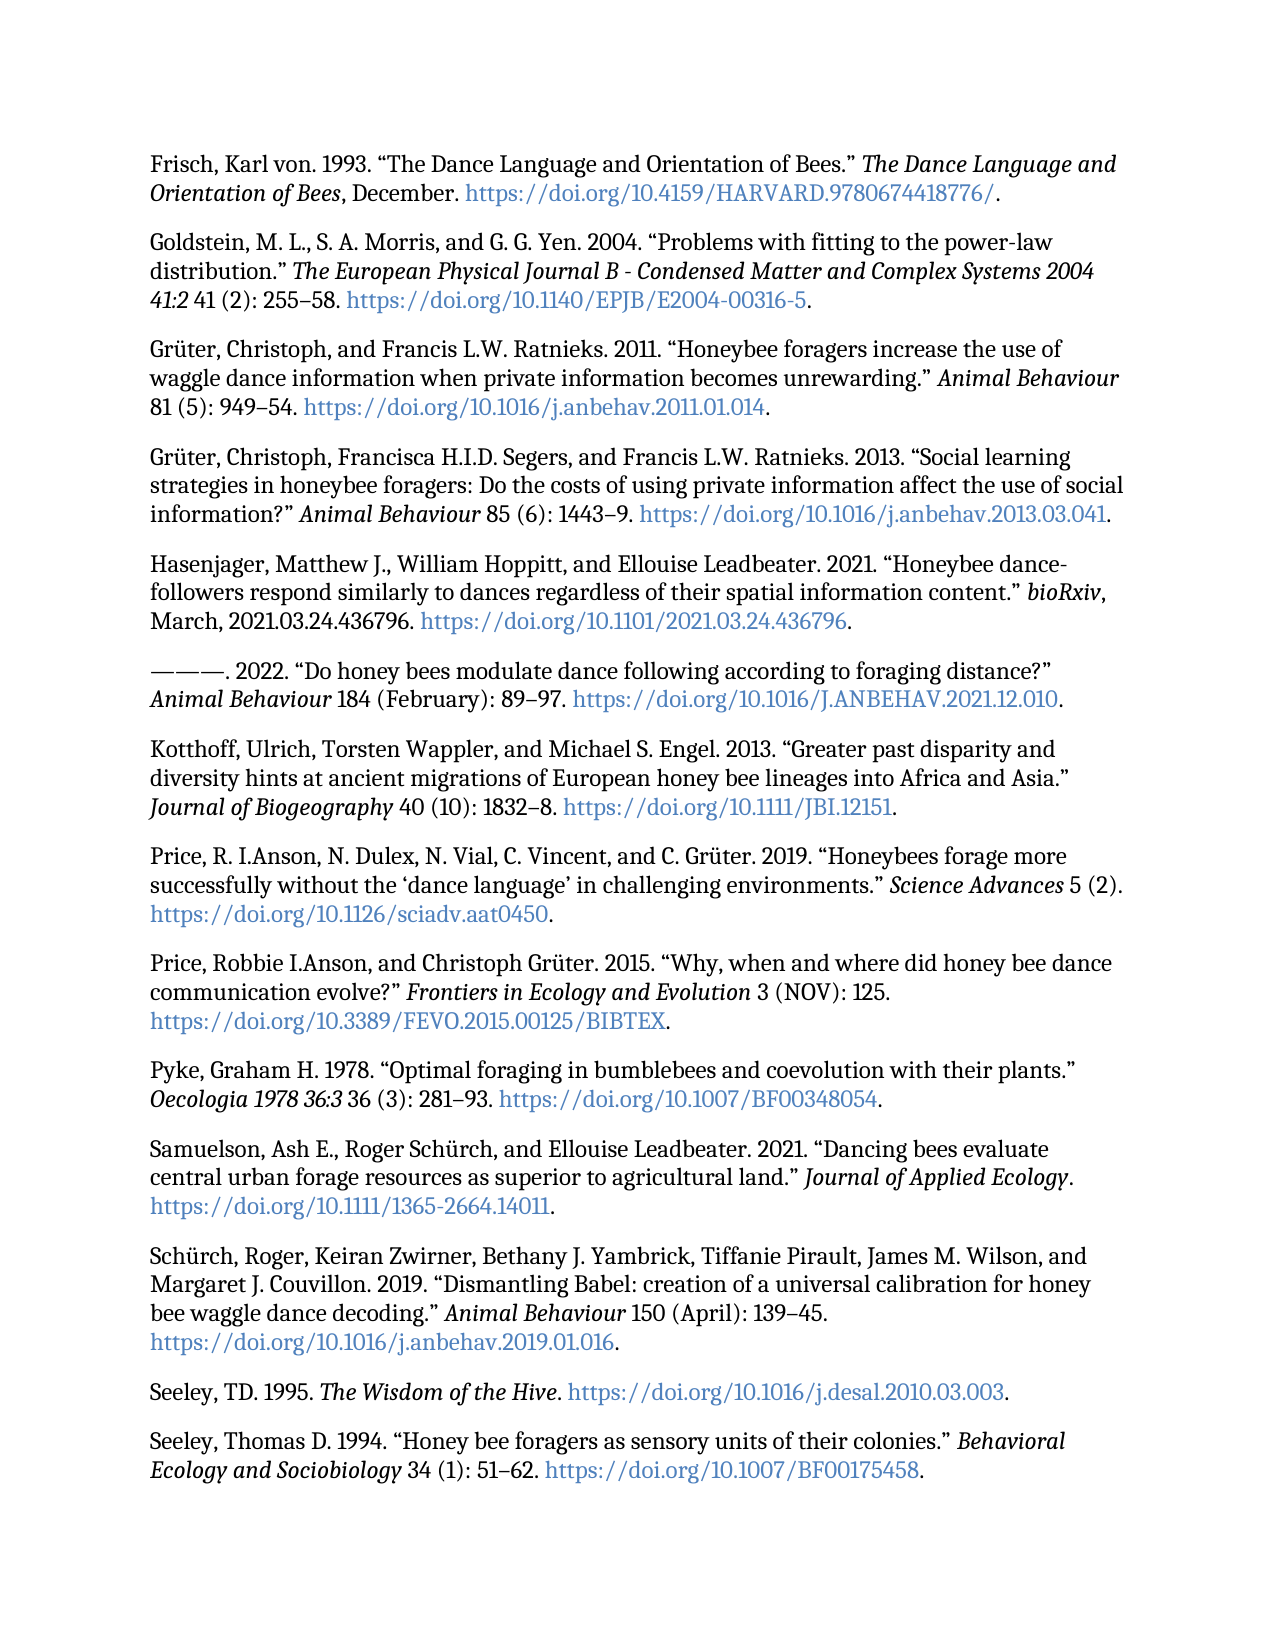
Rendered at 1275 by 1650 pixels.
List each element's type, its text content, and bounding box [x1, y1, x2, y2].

text Frisch, Karl von. 1993. “The Dance Language and Orientation of Bees.” The Dance Language and Orientation of Bees, December. https://doi.org/10.4159/HARVARD.9780674418776/. [150, 150, 1125, 207]
text Schürch, Roger, Keiran Zwirner, Bethany J. Yambrick, Tiffanie Pirault, James M. Wilson, and Margaret J. Couvillon. 2019. “Dismantling Babel: creation of a universal calibration for honey bee waggle dance decoding.” Animal Behaviour 150 (April): 139–45. https://doi.org/10.1016/j.anbehav.2019.01.016. [150, 1242, 1125, 1357]
text Hasenjager, Matthew J., William Hoppitt, and Ellouise Leadbeater. 2021. “Honeybee dance-followers respond similarly to dances regardless of their spatial information content.” bioRxiv, March, 2021.03.24.436796. https://doi.org/10.1101/2021.03.24.436796. [150, 549, 1125, 636]
text Grüter, Christoph, and Francis L.W. Ratnieks. 2011. “Honeybee foragers increase the use of waggle dance information when private information becomes unrewarding.” Animal Behaviour 81 (5): 949–54. https://doi.org/10.1016/j.anbehav.2011.01.014. [150, 335, 1125, 422]
text Price, Robbie I.Anson, and Christoph Grüter. 2015. “Why, when and where did honey bee dance communication evolve?” Frontiers in Ecology and Evolution 3 (NOV): 125. https://doi.org/10.3389/FEVO.2015.00125/BIBTEX. [150, 949, 1125, 1035]
text Seeley, Thomas D. 1994. “Honey bee foragers as sensory units of their colonies.” Behavioral Ecology and Sociobiology 34 (1): 51–62. https://doi.org/10.1007/BF00175458. [150, 1427, 1125, 1484]
text Grüter, Christoph, Francisca H.I.D. Segers, and Francis L.W. Ratnieks. 2013. “Social learning strategies in honeybee foragers: Do the costs of using private information affect the use of social information?” Animal Behaviour 85 (6): 1443–9. https://doi.org/10.1016/j.anbehav.2013.03.041. [150, 442, 1125, 529]
text Kotthoff, Ulrich, Torsten Wappler, and Michael S. Engel. 2013. “Greater past disparity and diversity hints at ancient migrations of European honey bee lineages into Africa and Asia.” Journal of Biogeography 40 (10): 1832–8. https://doi.org/10.1111/JBI.12151. [150, 735, 1125, 821]
text Goldstein, M. L., S. A. Morris, and G. G. Yen. 2004. “Problems with fitting to the power-law distribution.” The European Physical Journal B - Condensed Matter and Complex Systems 2004 41:2 41 (2): 255–58. https://doi.org/10.1140/EPJB/E2004-00316-5. [150, 228, 1125, 314]
text Samuelson, Ash E., Roger Schürch, and Ellouise Leadbeater. 2021. “Dancing bees evaluate central urban forage resources as superior to agricultural land.” Journal of Applied Ecology. https://doi.org/10.1111/1365-2664.14011. [150, 1134, 1125, 1221]
text Price, R. I.Anson, N. Dulex, N. Vial, C. Vincent, and C. Grüter. 2019. “Honeybees forage more successfully without the ‘dance language’ in challenging environments.” Science Advances 5 (2). https://doi.org/10.1126/sciadv.aat0450. [150, 842, 1125, 928]
text Pyke, Graham H. 1978. “Optimal foraging in bumblebees and coevolution with their plants.” Oecologia 1978 36:3 36 (3): 281–93. https://doi.org/10.1007/BF00348054. [150, 1056, 1125, 1114]
text Seeley, TD. 1995. The Wisdom of the Hive. https://doi.org/10.1016/j.desal.2010.03.003. [150, 1377, 1125, 1406]
text ———. 2022. “Do honey bees modulate dance following according to foraging distance?” Animal Behaviour 184 (February): 89–97. https://doi.org/10.1016/J.ANBEHAV.2021.12.010. [150, 657, 1125, 714]
